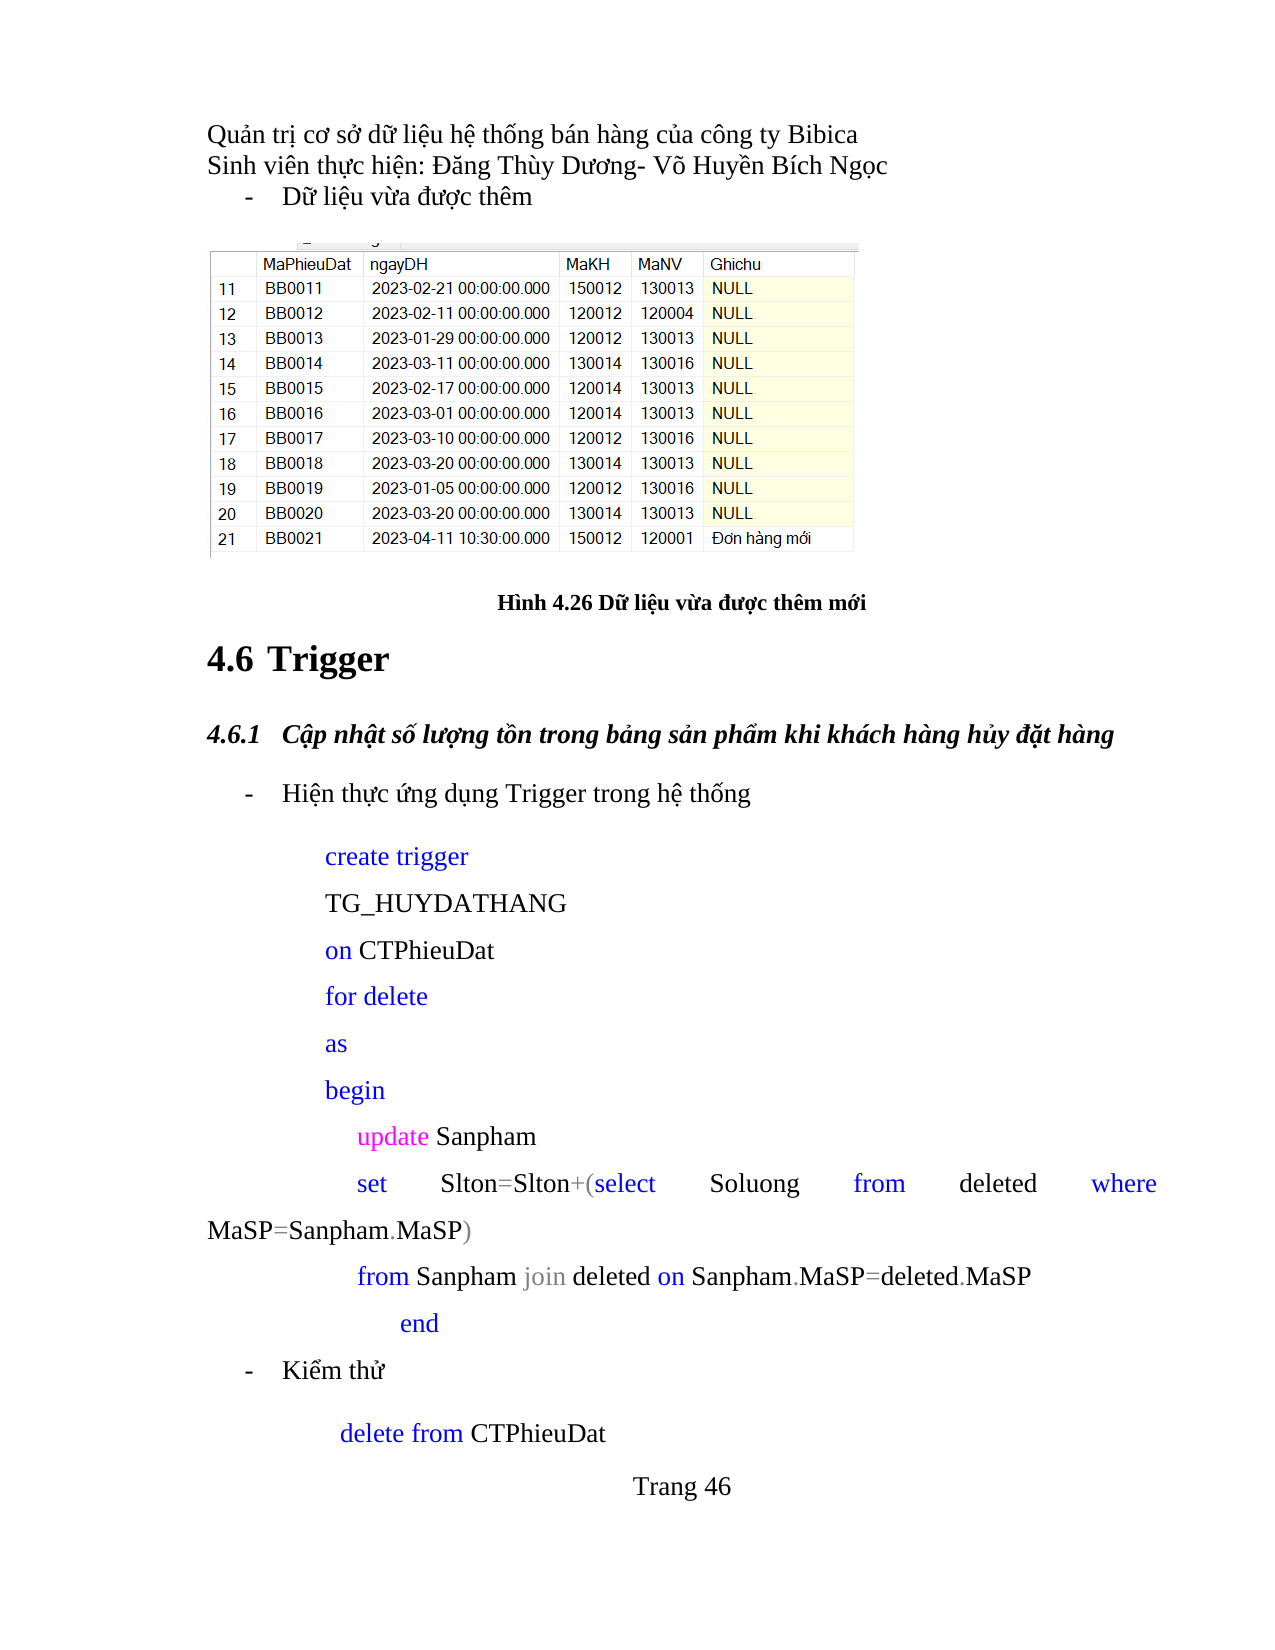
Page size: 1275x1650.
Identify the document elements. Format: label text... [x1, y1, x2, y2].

text begin [207, 1074, 1157, 1105]
text delete from CTPhieuDat [207, 1417, 1157, 1448]
text on CTPhieuDat [207, 934, 1157, 965]
text TG_HUYDATHANG [207, 887, 1157, 918]
list Hiện thực ứng dụng Trigger trong hệ thống [244, 777, 1157, 808]
list end [282, 1307, 1157, 1338]
text create trigger [207, 841, 1157, 872]
text for delete [207, 981, 1157, 1012]
subtitle Trigger [207, 637, 1157, 680]
text update Sanpham [207, 1121, 1157, 1152]
subtitle Cập nhật số lượng tồn trong bảng sản phẩm khi khách hàng hủy đặt hàng [207, 718, 1157, 749]
text as [207, 1027, 1157, 1058]
text set Slton=Slton+(select Soluong from deleted where MaSP=Sanpham.MaSP) [207, 1167, 1157, 1245]
list Kiểm thử [244, 1354, 1157, 1385]
text from Sanpham join deleted on Sanpham.MaSP=deleted.MaSP [207, 1261, 1157, 1292]
picture [206, 243, 859, 558]
list Dữ liệu vừa được thêm [244, 180, 1157, 212]
